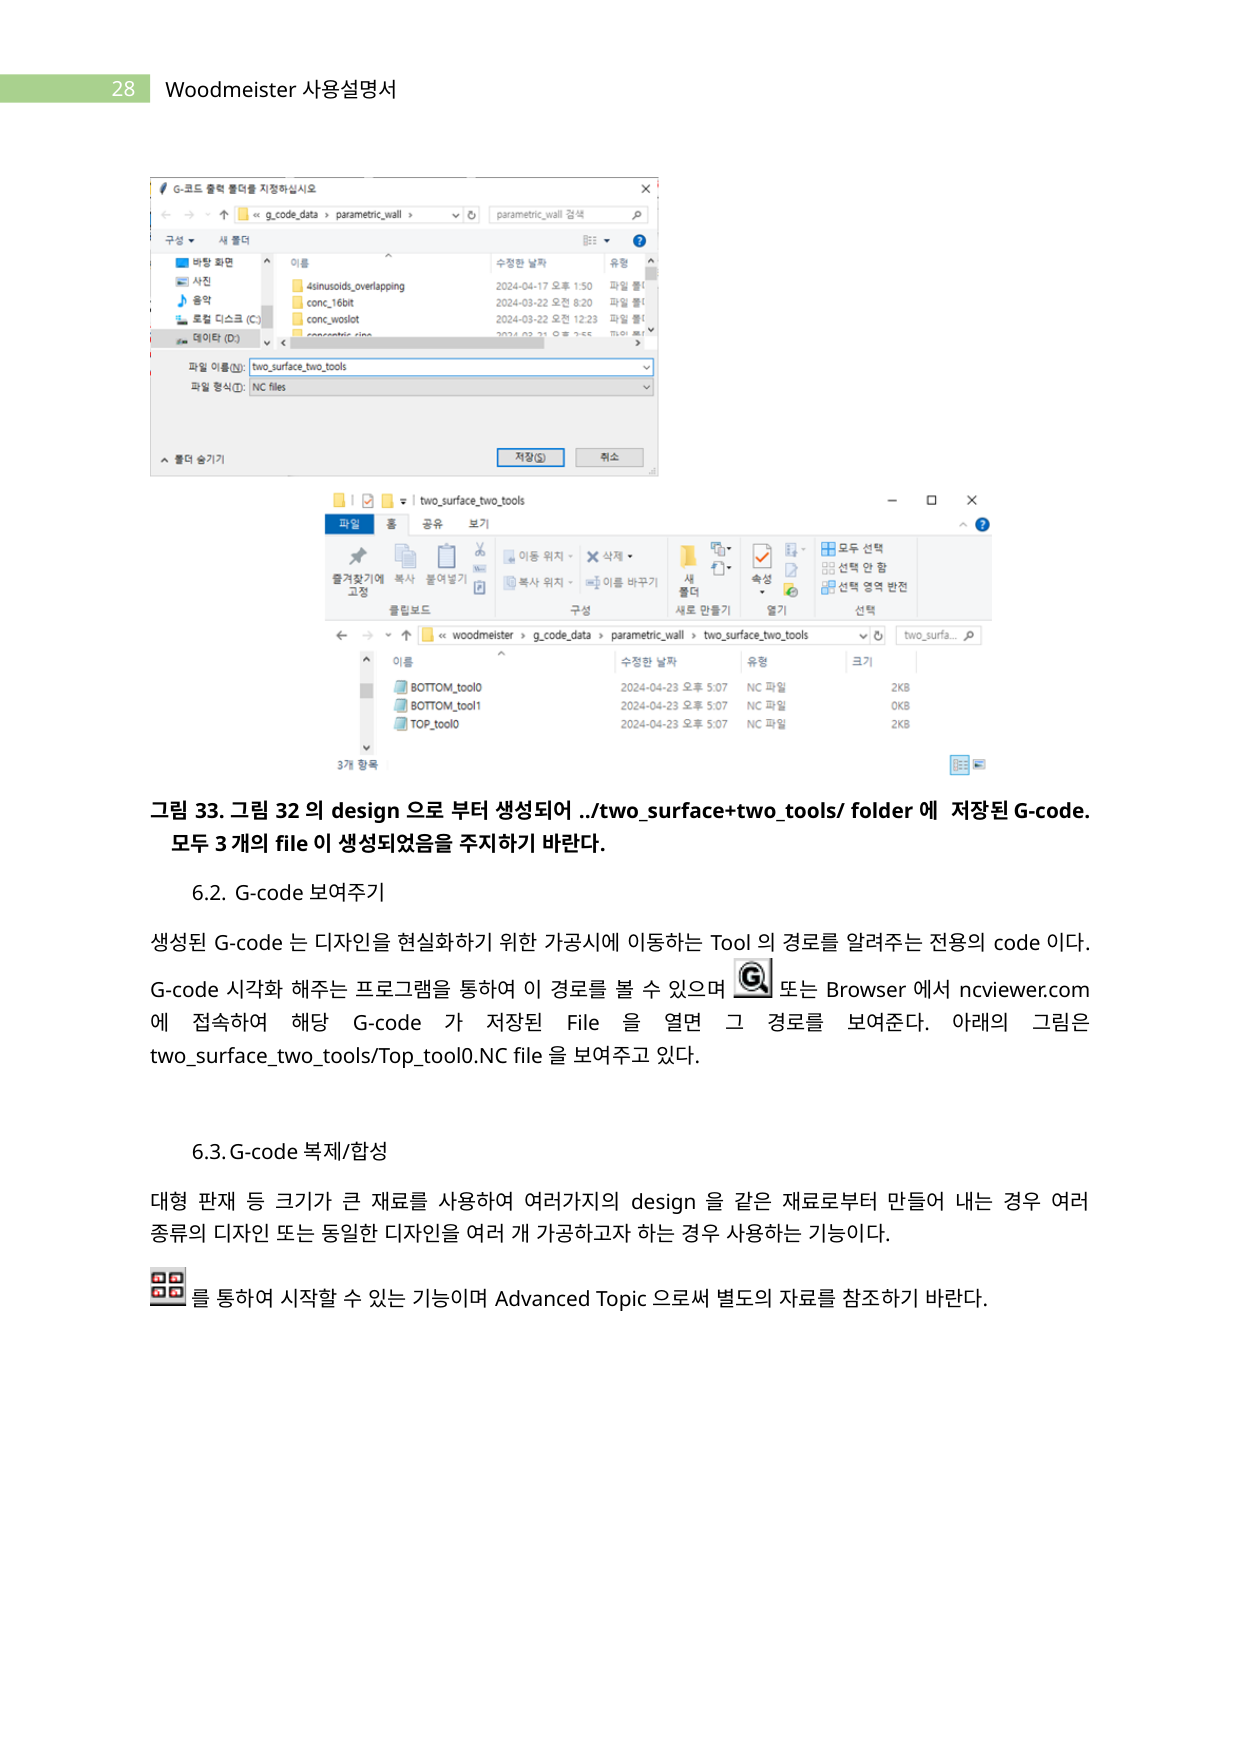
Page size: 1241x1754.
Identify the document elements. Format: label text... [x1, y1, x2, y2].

picture [733, 958, 773, 998]
picture [150, 177, 993, 776]
text 대형 판재 등 크기가 큰 재료를 사용하여 여러가지의 design 을 같은 재료로부터 만들어 내는 경우 여러 종류의 디자인 또는 동일한 디자인을 여러 개 가공하고자 하는 경우 사용하는 기능이다. [150, 1185, 1090, 1248]
text 생성된 G-code 는 디자인을 현실화하기 위한 가공시에 이동하는 Tool 의 경로를 알려주는 전용의 code 이다. G-code 시각화 해주는 프로그램을 통하여 이 경로를 볼 수 있으며 또는 Browser 에서 ncviewer.com 에 접속하여 해당 G-code 가 저장된 File 을 열면 그 경로를 보여준다. 아래의 그림은 two_surface_two_tools/Top_tool0.NC file 을 보여주고 있다. [150, 926, 1090, 1069]
text 를 통하여 시작할 수 있는 기능이며 Advanced Topic 으로써 별도의 자료를 참조하기 바란다. [150, 1267, 1090, 1312]
subtitle G-code 복제/합성 [192, 1136, 1090, 1166]
subtitle G-code 보여주기 [192, 877, 1090, 907]
picture [150, 1267, 187, 1306]
text 그림 33. 그림 32 의 design 으로 부터 생성되어 ../two_surface+two_tools/ folder 에 저장된G-code. 모두 3개의 file 이 생성되었음을 주지하기 바란다. [150, 794, 1090, 858]
